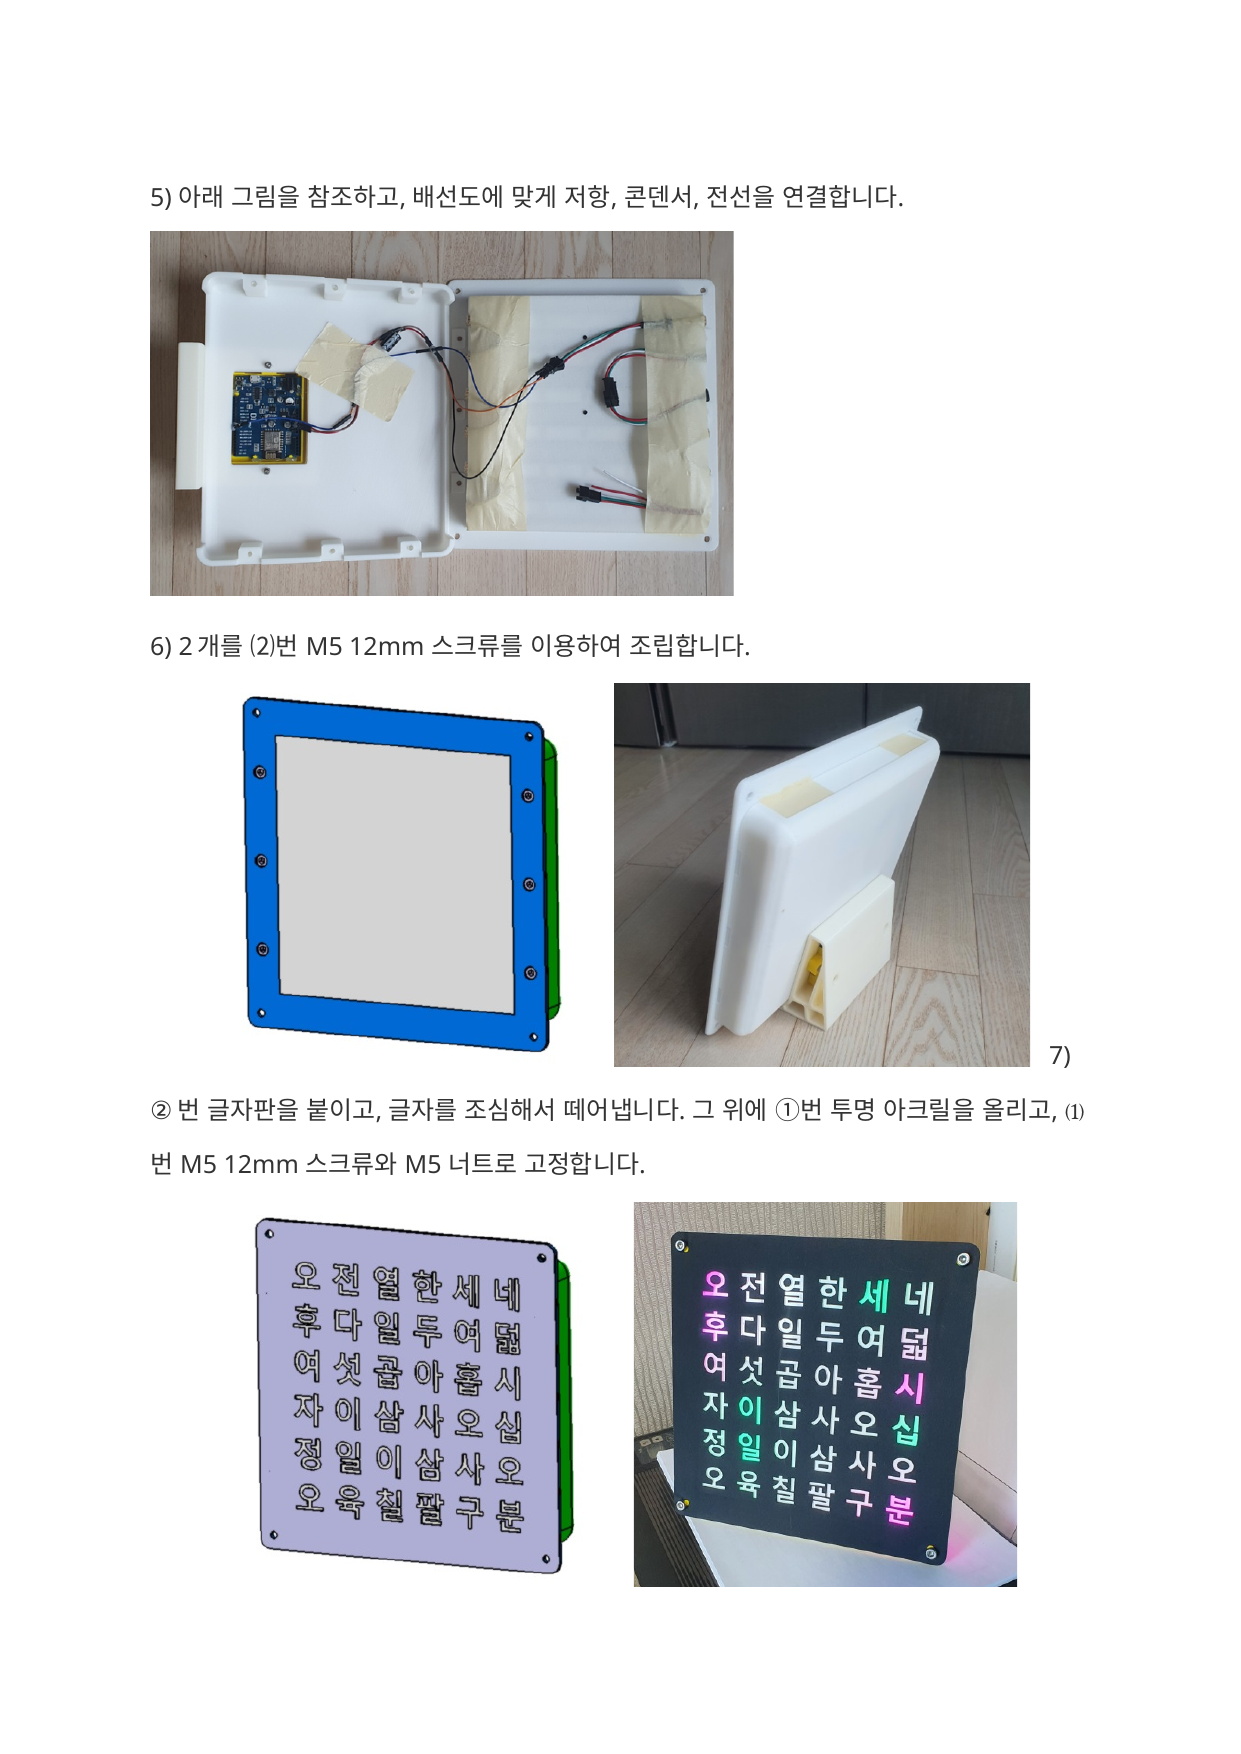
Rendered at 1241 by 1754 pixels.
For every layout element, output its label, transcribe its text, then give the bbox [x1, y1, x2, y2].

picture [150, 231, 734, 596]
picture [196, 1202, 613, 1587]
picture [183, 681, 600, 1065]
text 5) 아래 그림을 참조하고, 배선도에 맞게 저항, 콘덴서, 전선을 연결합니다. [150, 177, 1090, 213]
picture [633, 1202, 1018, 1587]
text 6) 2개를 ⑵번 M5 12mm 스크류를 이용하여 조립합니다. [150, 626, 1090, 663]
picture [614, 683, 1031, 1067]
text 7) ②번 글자판을 붙이고, 글자를 조심해서 떼어냅니다. 그 위에 ①번 투명 아크릴을 올리고, ⑴번 M5 12mm 스크류와 M5 너트로 고정합니다. [150, 1038, 1090, 1181]
